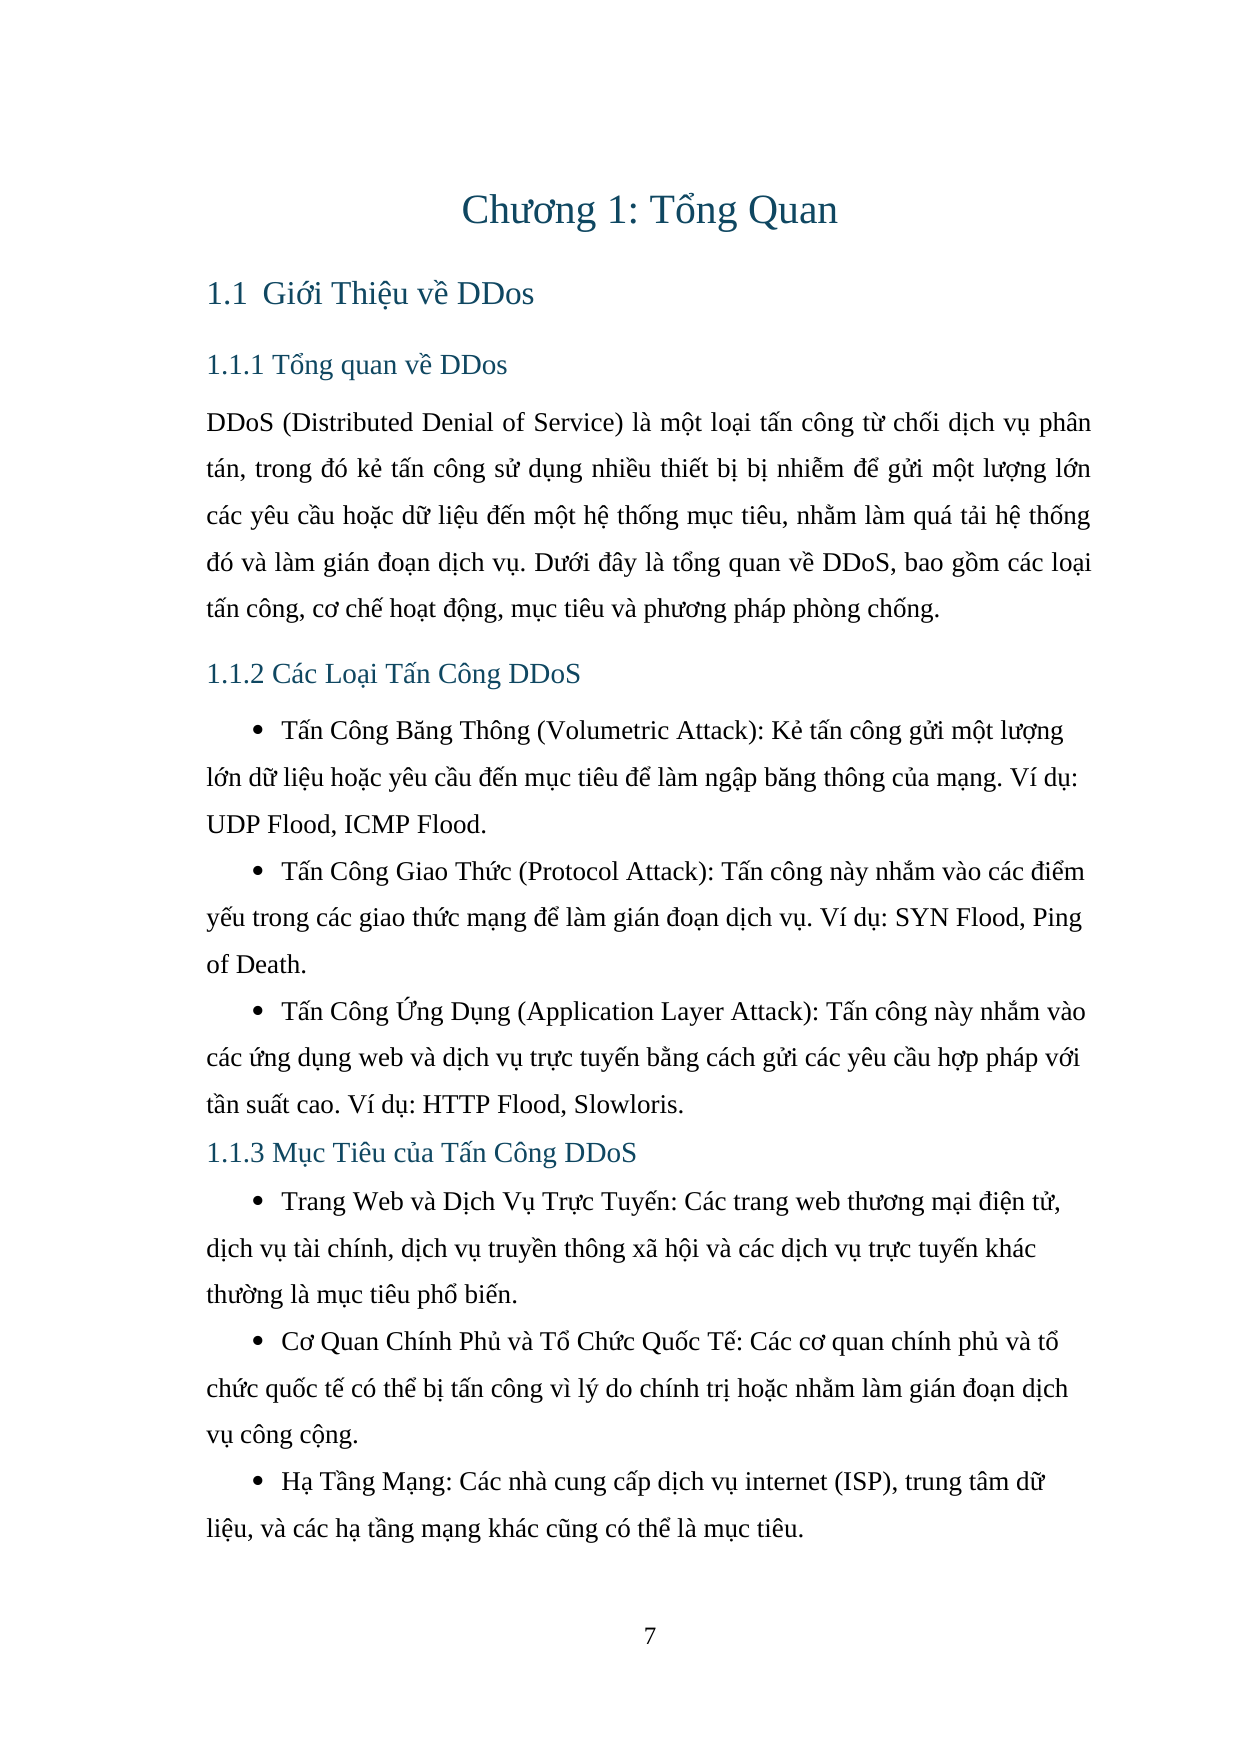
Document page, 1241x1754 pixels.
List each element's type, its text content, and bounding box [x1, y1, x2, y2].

text DDoS (Distributed Denial of Service) là một loại tấn công từ chối dịch vụ phân tán, trong đó kẻ tấn công sử dụng nhiều thiết bị bị nhiễm để gửi một lượng lớn các yêu cầu hoặc dữ liệu đến một hệ thống mục tiêu, nhằm làm quá tải hệ thống đó và làm gián đoạn dịch vụ. Dưới đây là tổng quan về DDoS, bao gồm các loại tấn công, cơ chế hoạt động, mục tiêu và phương pháp phòng chống. [206, 406, 1093, 624]
subtitle 1.1.3 Mục Tiêu của Tấn Công DDoS [206, 1135, 1093, 1168]
subtitle Chương 1: Tổng Quan [206, 184, 1093, 232]
list Cơ Quan Chính Phủ và Tổ Chức Quốc Tế: Các cơ quan chính phủ và tổ chức quốc tế có thể bị tấn công vì lý do chính trị hoặc nhằm làm gián đoạn dịch vụ công cộng. [206, 1325, 1093, 1450]
subtitle 1.1.2 Các Loại Tấn Công DDoS [206, 656, 1093, 689]
list Hạ Tầng Mạng: Các nhà cung cấp dịch vụ internet (ISP), trung tâm dữ liệu, và các hạ tầng mạng khác cũng có thể là mục tiêu. [206, 1465, 1093, 1543]
list Tấn Công Giao Thức (Protocol Attack): Tấn công này nhắm vào các điểm yếu trong các giao thức mạng để làm gián đoạn dịch vụ. Ví dụ: SYN Flood, Ping of Death. [206, 854, 1093, 979]
list Trang Web và Dịch Vụ Trực Tuyến: Các trang web thương mại điện tử, dịch vụ tài chính, dịch vụ truyền thông xã hội và các dịch vụ trực tuyến khác thường là mục tiêu phổ biến. [206, 1185, 1093, 1310]
list Tấn Công Băng Thông (Volumetric Attack): Kẻ tấn công gửi một lượng lớn dữ liệu hoặc yêu cầu đến mục tiêu để làm ngập băng thông của mạng. Ví dụ: UDP Flood, ICMP Flood. [206, 714, 1093, 839]
list Tấn Công Ứng Dụng (Application Layer Attack): Tấn công này nhắm vào các ứng dụng web và dịch vụ trực tuyến bằng cách gửi các yêu cầu hợp pháp với tần suất cao. Ví dụ: HTTP Flood, Slowloris. [206, 995, 1093, 1119]
subtitle Giới Thiệu về DDos [206, 273, 1093, 311]
subtitle 1.1.1 Tổng quan về DDos [206, 347, 1093, 381]
